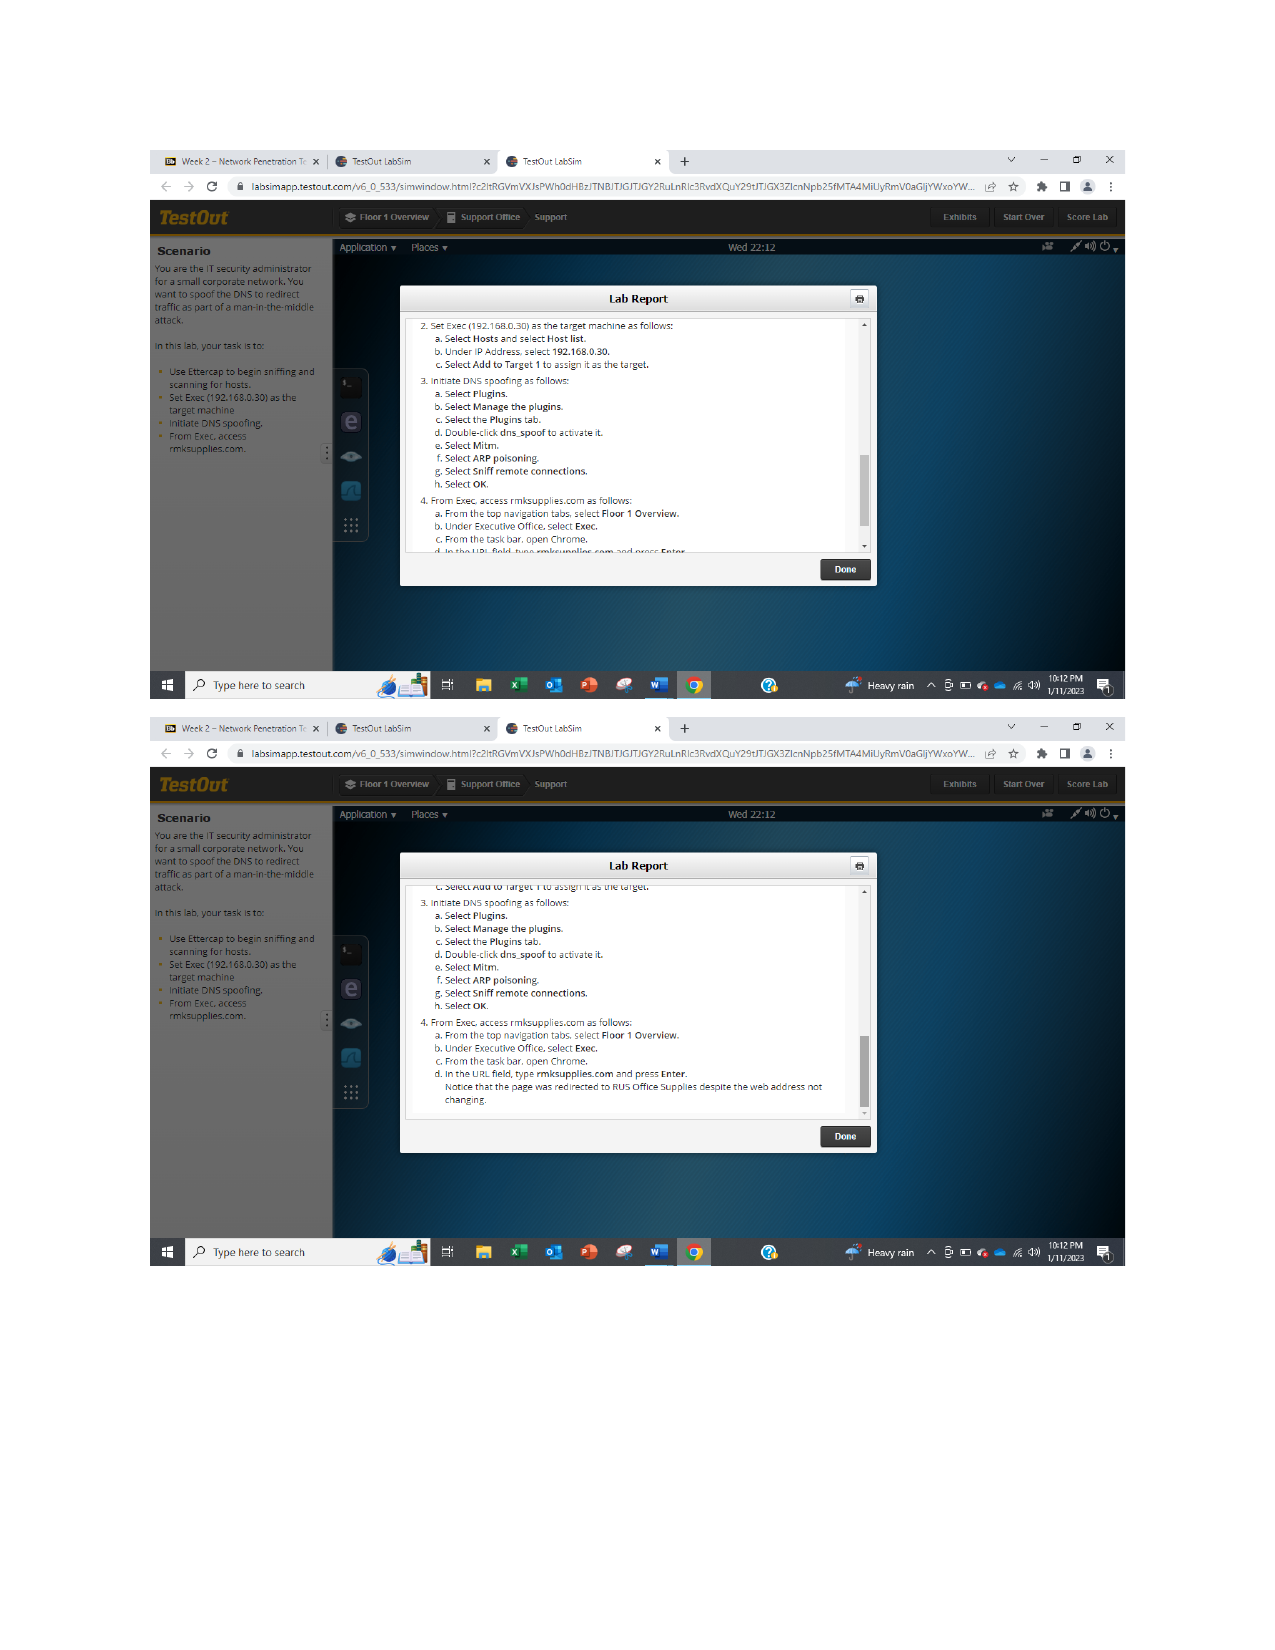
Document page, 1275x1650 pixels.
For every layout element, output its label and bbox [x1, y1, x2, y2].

picture [150, 150, 1125, 699]
picture [150, 717, 1125, 1266]
